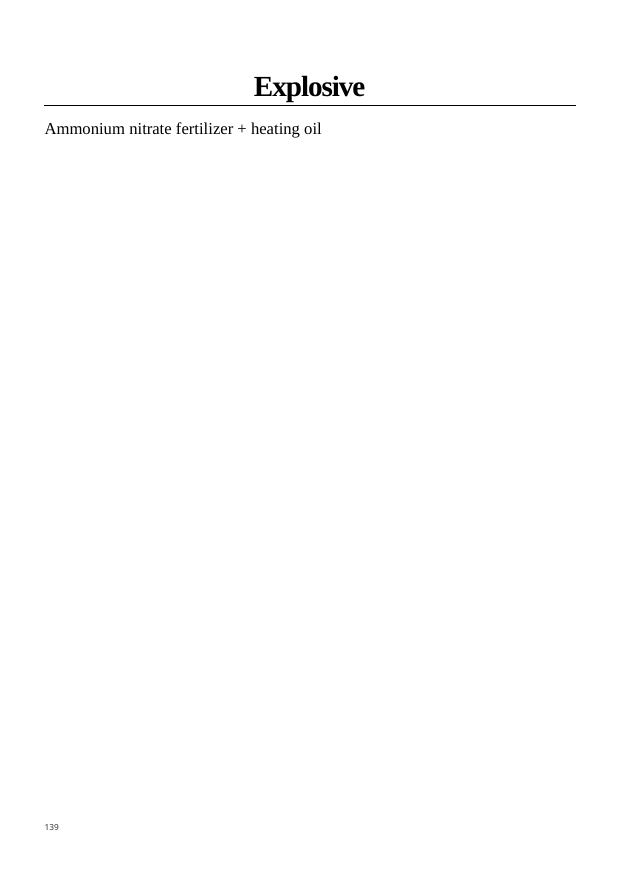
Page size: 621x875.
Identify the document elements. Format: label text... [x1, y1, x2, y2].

subtitle Explosive [44, 69, 576, 105]
text Ammonium nitrate fertilizer + heating oil [44, 118, 576, 138]
